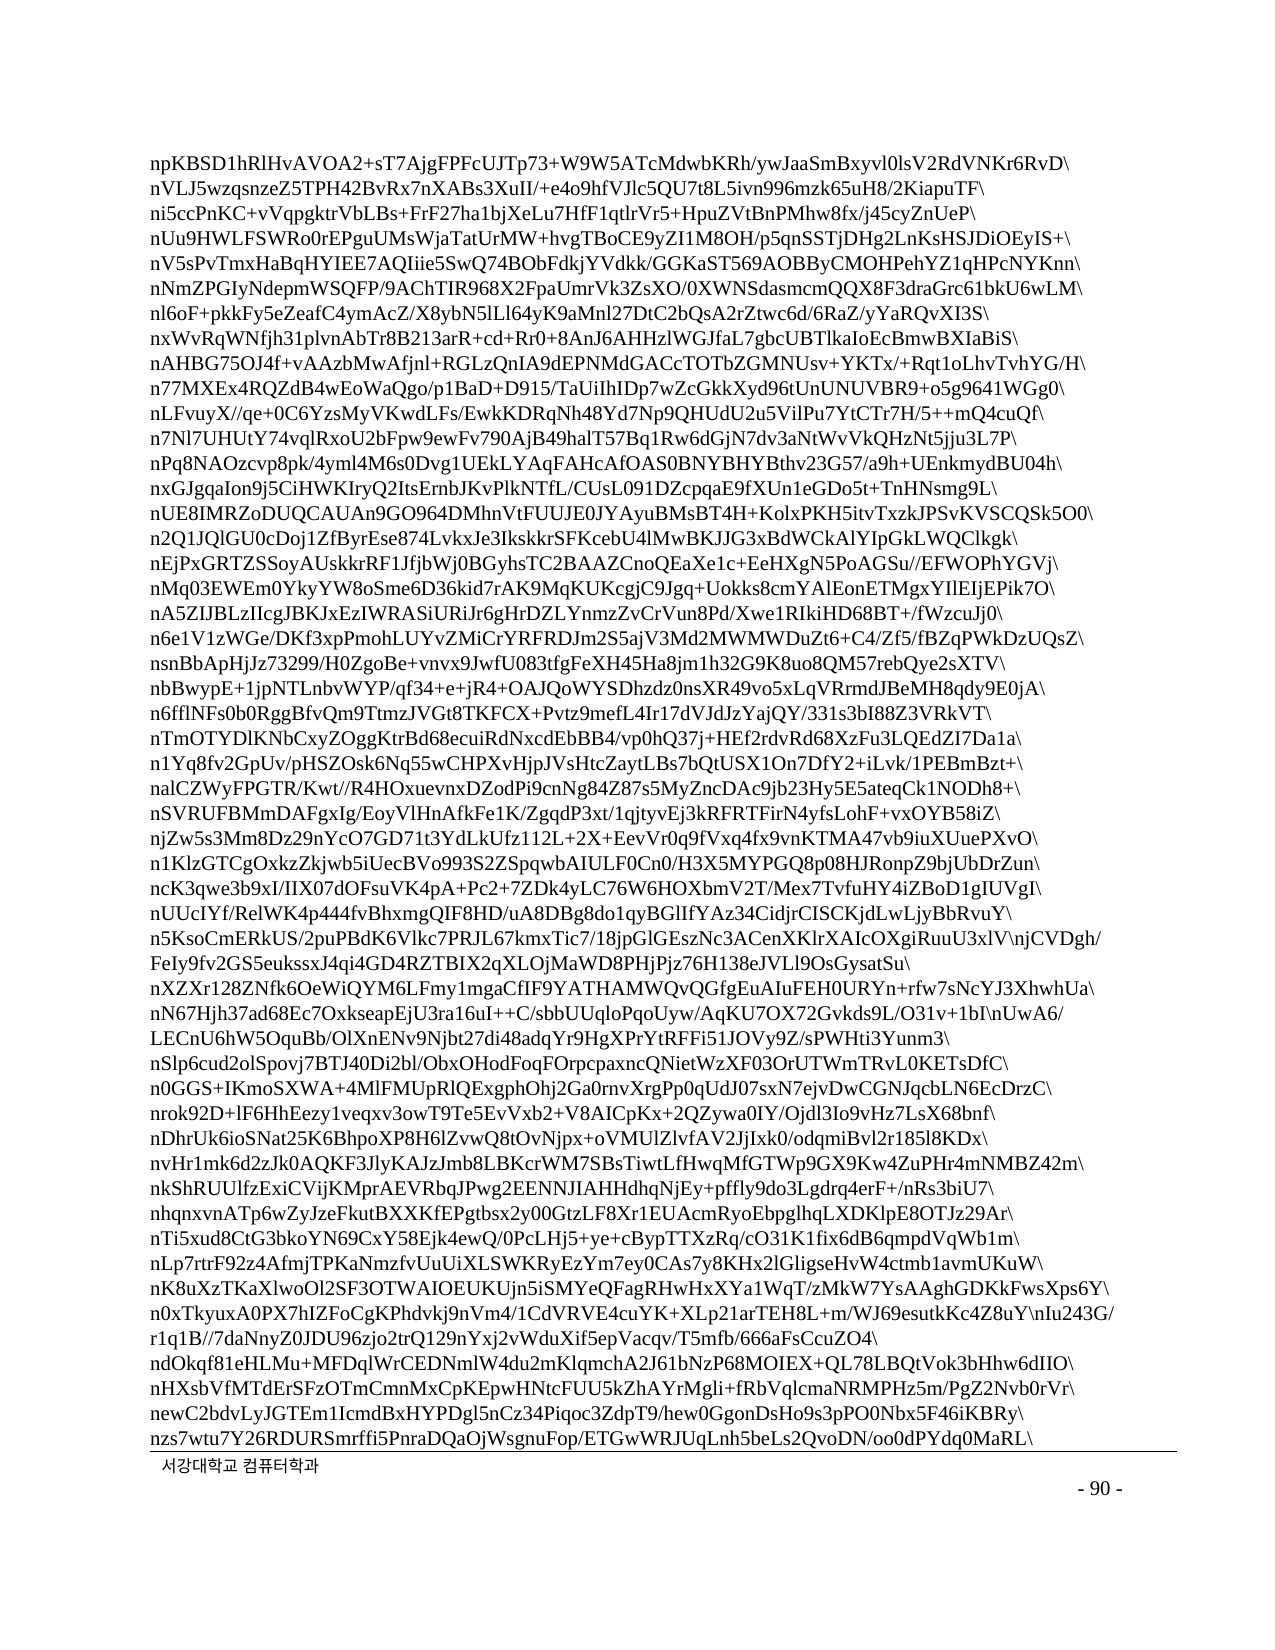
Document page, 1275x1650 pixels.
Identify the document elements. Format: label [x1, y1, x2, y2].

text [150, 150, 1125, 1450]
